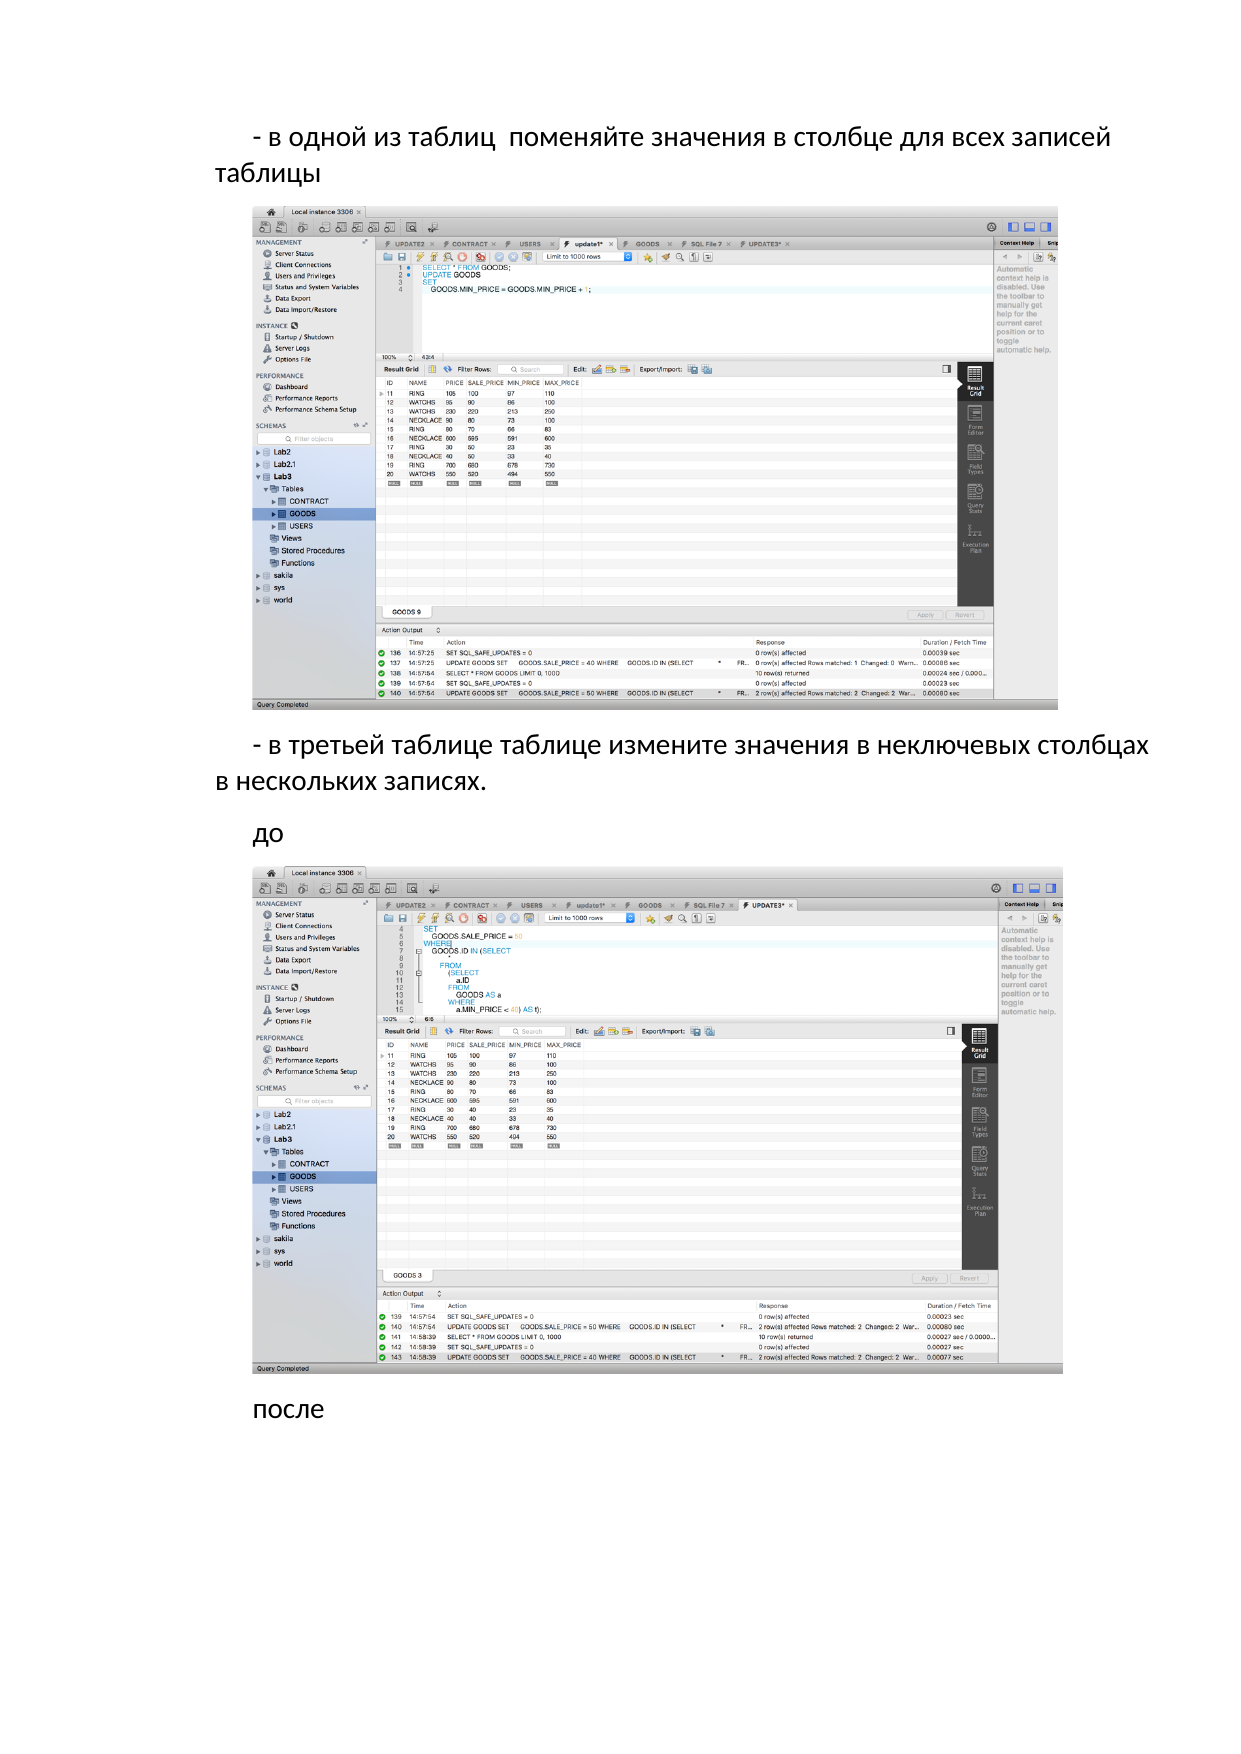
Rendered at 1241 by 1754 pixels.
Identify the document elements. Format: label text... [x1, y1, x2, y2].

picture [252, 206, 1058, 710]
text после [215, 1390, 1152, 1425]
text - в одной из таблиц поменяйте значения в столбце для всех записей таблицы [215, 118, 1152, 189]
text до [215, 814, 1152, 850]
text - в третьей таблице таблице измените значения в неключевых столбцах в нескольких записях. [215, 726, 1152, 797]
picture [252, 866, 1063, 1374]
